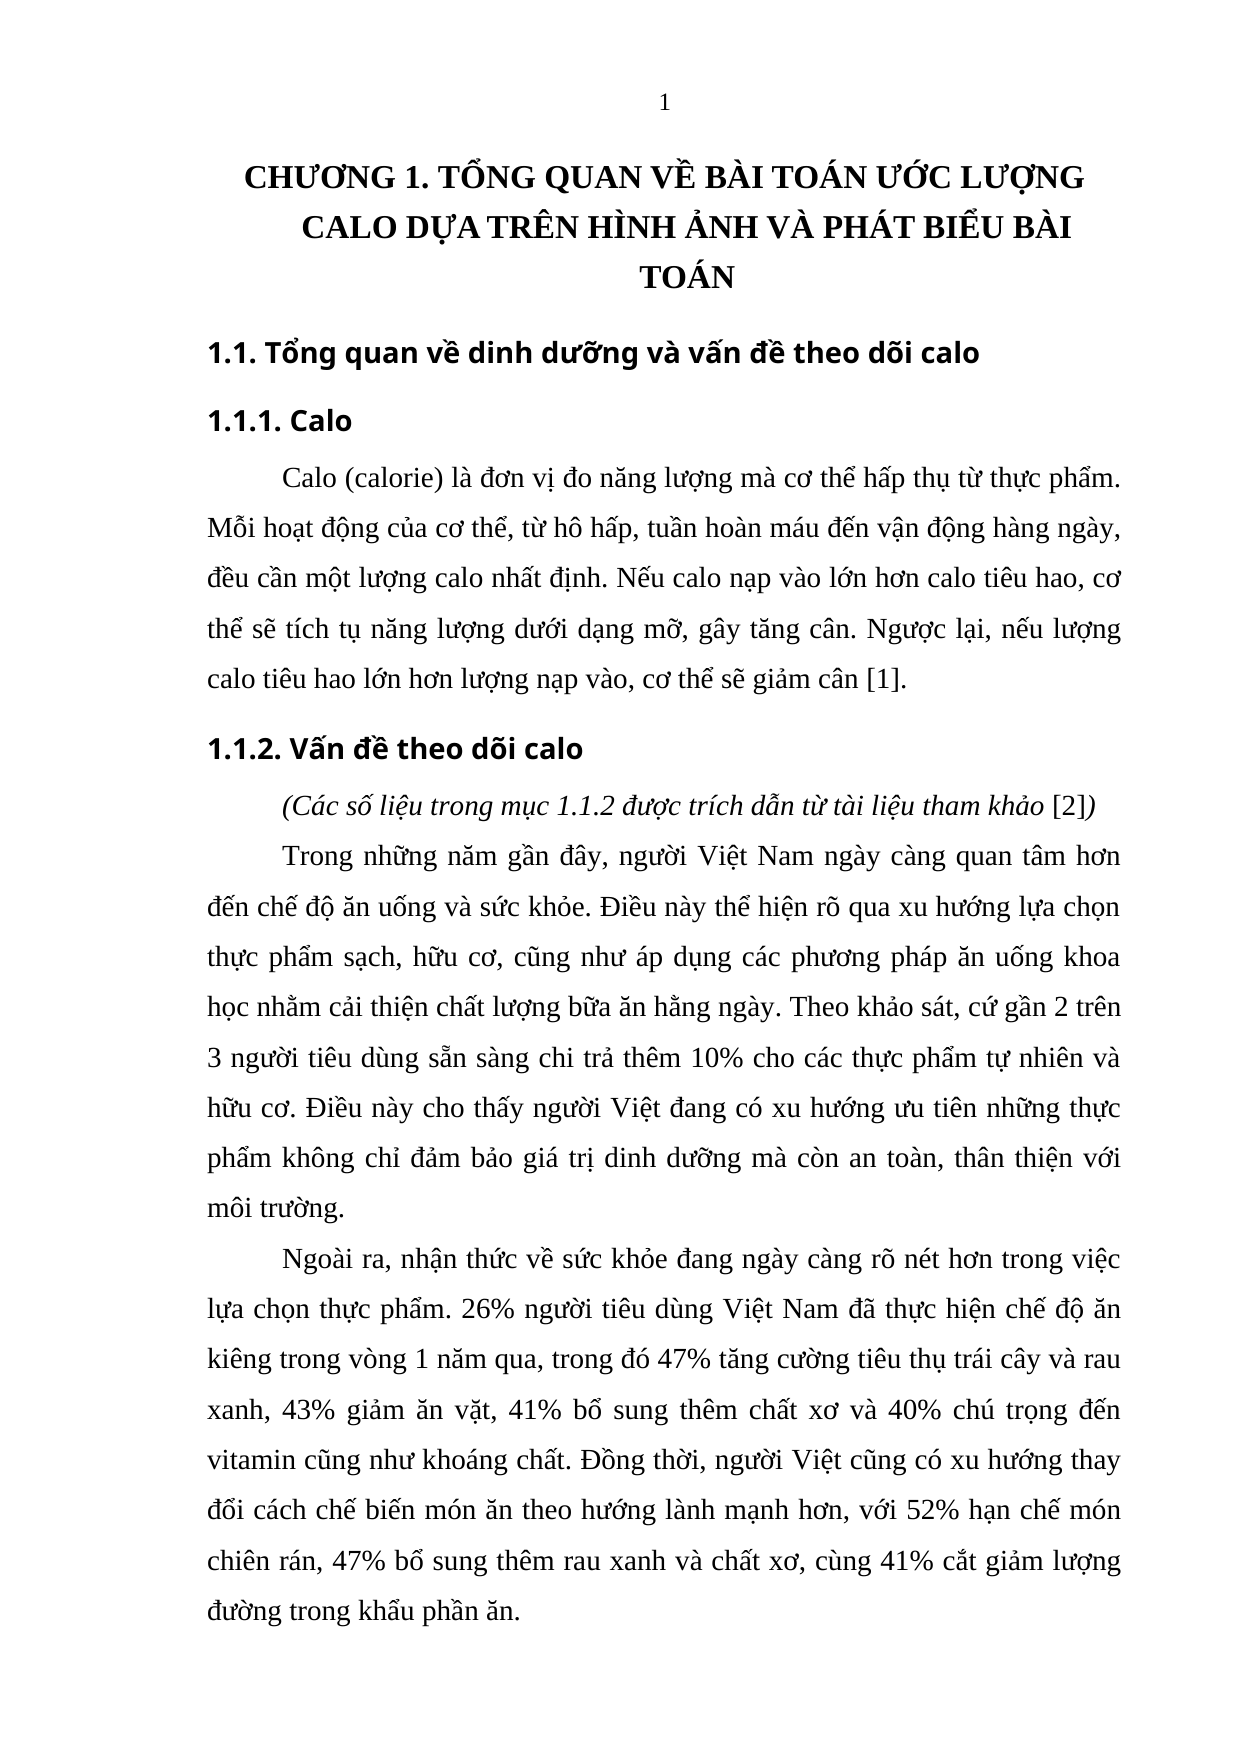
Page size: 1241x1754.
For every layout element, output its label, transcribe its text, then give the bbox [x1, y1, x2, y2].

subtitle TỔNG QUAN VỀ BÀI TOÁN ƯỚC LƯỢNG CALO DỰA TRÊN HÌNH ẢNH VÀ PHÁT BIỂU BÀI TOÁN [207, 157, 1122, 295]
text Calo (calorie) là đơn vị đo năng lượng mà cơ thể hấp thụ từ thực phẩm. Mỗi hoạt động của cơ thể, từ hô hấp, tuần hoàn máu đến vận động hàng ngày, đều cần một lượng calo nhất định. Nếu calo nạp vào lớn hơn calo tiêu hao, cơ thể sẽ tích tụ năng lượng dưới dạng mỡ, gây tăng cân. Ngược lại, nếu lượng calo tiêu hao lớn hơn lượng nạp vào, cơ thể sẽ giảm cân. [207, 460, 1122, 695]
text Trong những năm gần đây, người Việt Nam ngày càng quan tâm hơn đến chế độ ăn uống và sức khỏe. Điều này thể hiện rõ qua xu hướng lựa chọn thực phẩm sạch, hữu cơ, cũng như áp dụng các phương pháp ăn uống khoa học nhằm cải thiện chất lượng bữa ăn hằng ngày. Theo khảo sát, cứ gần 2 trên 3 người tiêu dùng sẵn sàng chi trả thêm 10% cho các thực phẩm tự nhiên và hữu cơ. Điều này cho thấy người Việt đang có xu hướng ưu tiên những thực phẩm không chỉ đảm bảo giá trị dinh dưỡng mà còn an toàn, thân thiện với môi trường. [207, 838, 1122, 1224]
subtitle Calo [207, 400, 1122, 440]
subtitle Tổng quan về dinh dưỡng và vấn đề theo dõi calo [207, 332, 1122, 372]
text Ngoài ra, nhận thức về sức khỏe đang ngày càng rõ nét hơn trong việc lựa chọn thực phẩm. 26% người tiêu dùng Việt Nam đã thực hiện chế độ ăn kiêng trong vòng 1 năm qua, trong đó 47% tăng cường tiêu thụ trái cây và rau xanh, 43% giảm ăn vặt, 41% bổ sung thêm chất xơ và 40% chú trọng đến vitamin cũng như khoáng chất. Đồng thời, người Việt cũng có xu hướng thay đổi cách chế biến món ăn theo hướng lành mạnh hơn, với 52% hạn chế món chiên rán, 47% bổ sung thêm rau xanh và chất xơ, cùng 41% cắt giảm lượng đường trong khẩu phần ăn. [207, 1241, 1122, 1627]
subtitle Vấn đề theo dõi calo [207, 728, 1122, 768]
text (Các số liệu trong mục 1.1.2 được trích dẫn từ tài liệu tham khảo ) [207, 788, 1122, 822]
